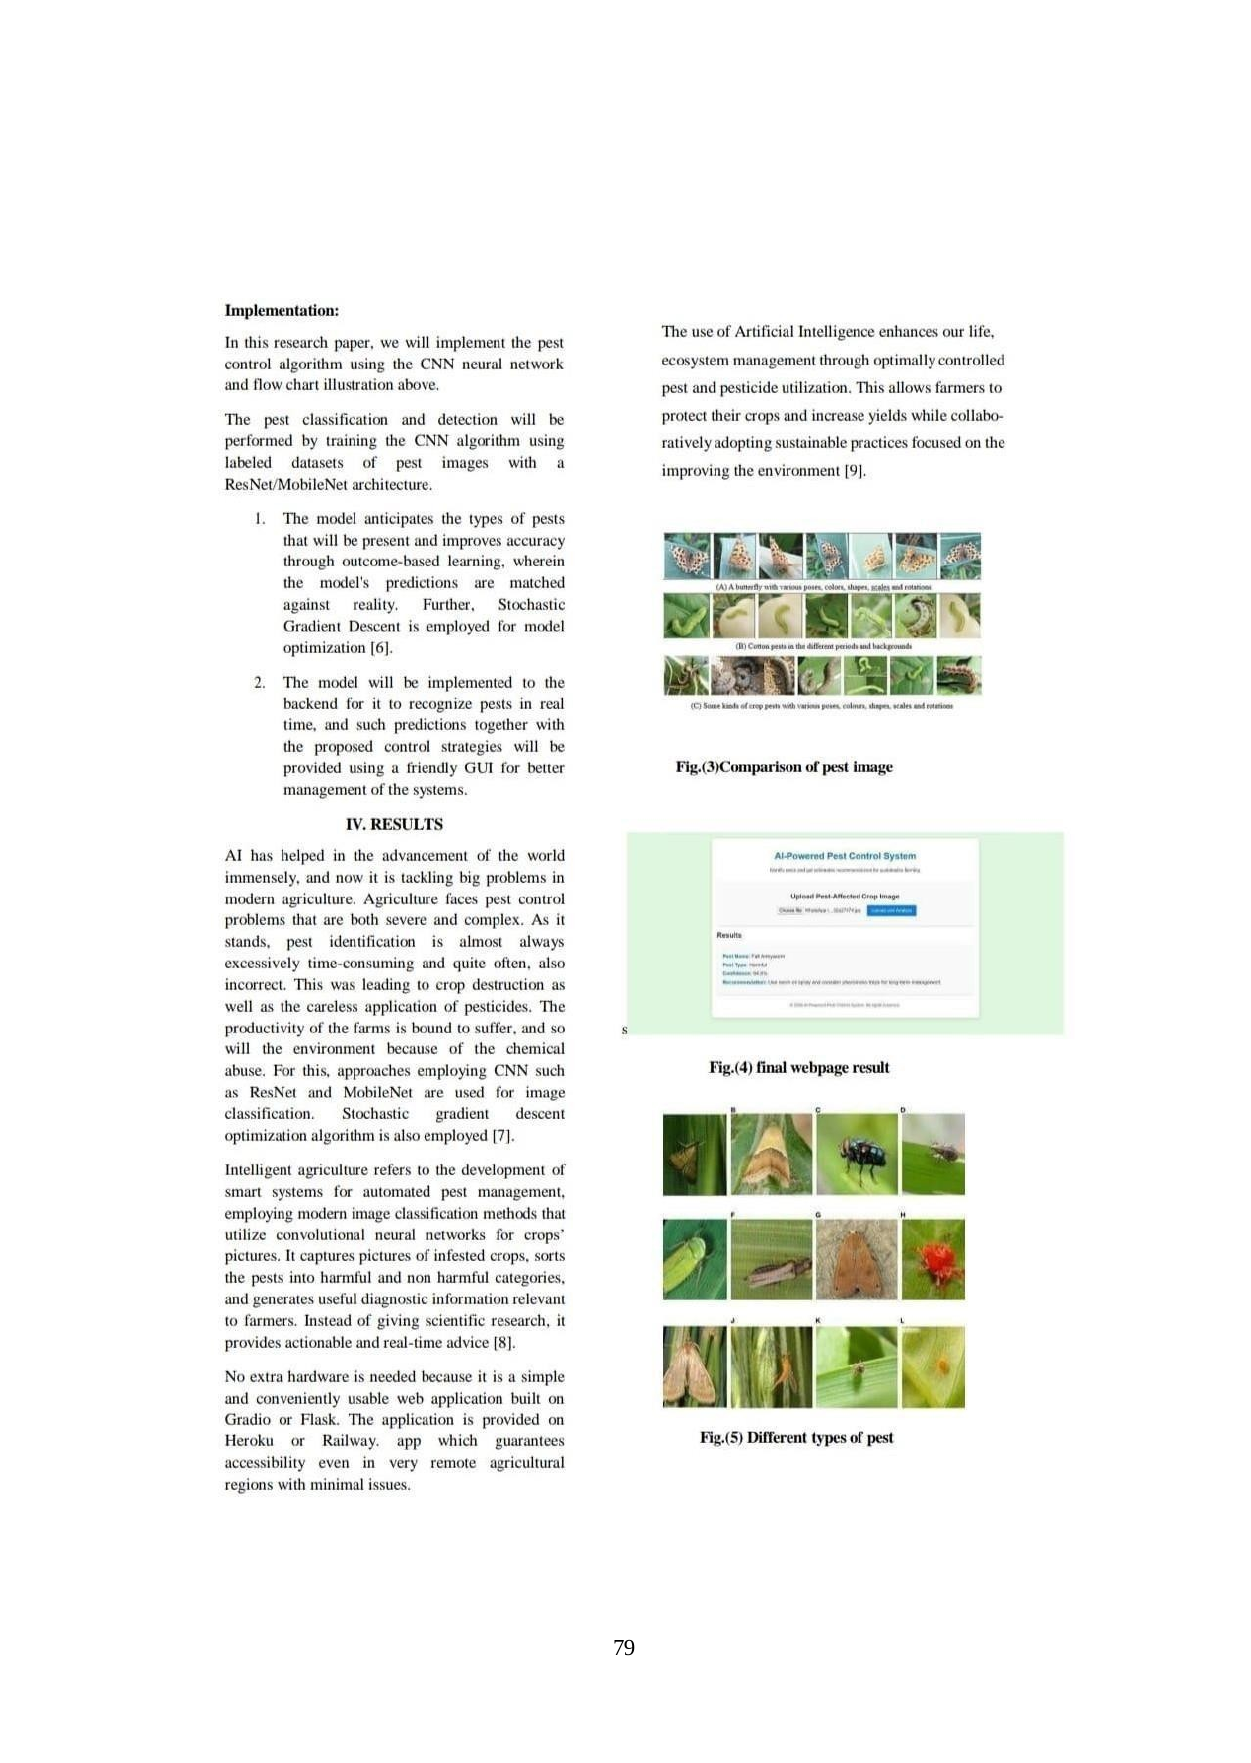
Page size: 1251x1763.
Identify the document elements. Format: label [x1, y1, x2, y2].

picture [210, 298, 1075, 1498]
